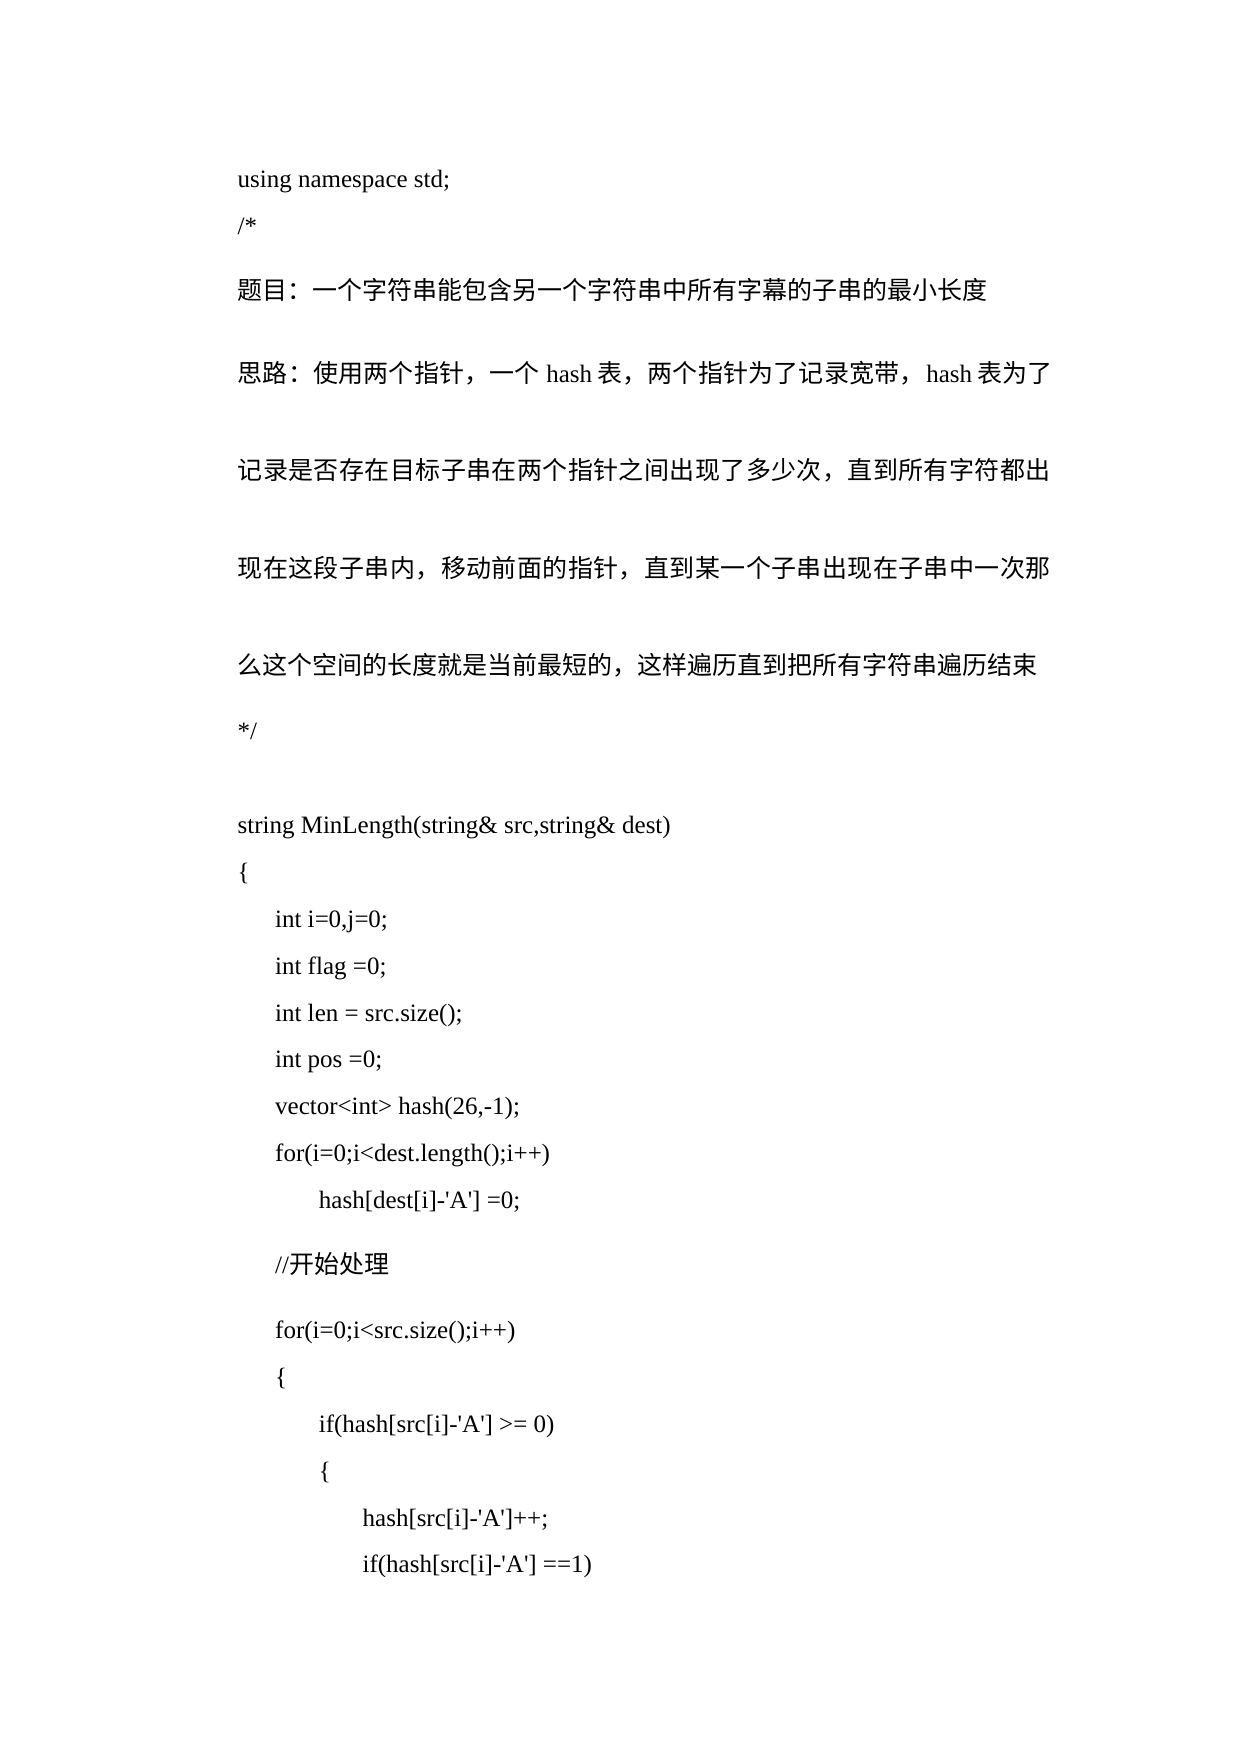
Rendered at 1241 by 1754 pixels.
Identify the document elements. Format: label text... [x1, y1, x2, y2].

text int flag =0; [237, 949, 1053, 981]
text using namespace std; [237, 162, 1053, 194]
text hash[src[i]-'A']++; [237, 1501, 1053, 1533]
text string MinLength(string& src,string& dest) [237, 808, 1053, 841]
text /* [237, 209, 1053, 241]
text //开始处理 [237, 1230, 1053, 1295]
text for(i=0;i<dest.length();i++) [237, 1136, 1053, 1169]
text { [237, 1360, 1053, 1393]
text 题目：一个字符串能包含另一个字符串中所有字幕的子串的最小长度 [237, 256, 1053, 321]
text int pos =0; [237, 1043, 1053, 1075]
text if(hash[src[i]-'A'] >= 0) [237, 1407, 1053, 1439]
text 思路：使用两个指针，一个hash表，两个指针为了记录宽带，hash表为了记录是否存在目标子串在两个指针之间出现了多少次，直到所有字符都出现在这段子串内，移动前面的指针，直到某一个子串出现在子串中一次那么这个空间的长度就是当前最短的，这样遍历直到把所有字符串遍历结束 [237, 339, 1053, 696]
text { [237, 1454, 1053, 1486]
text int len = src.size(); [237, 996, 1053, 1028]
text int i=0,j=0; [237, 902, 1053, 934]
text { [237, 855, 1053, 888]
text for(i=0;i<src.size();i++) [237, 1313, 1053, 1346]
text if(hash[src[i]-'A'] ==1) [237, 1548, 1053, 1580]
text vector<int> hash(26,-1); [237, 1089, 1053, 1122]
text */ [237, 714, 1053, 747]
text hash[dest[i]-'A'] =0; [237, 1183, 1053, 1216]
